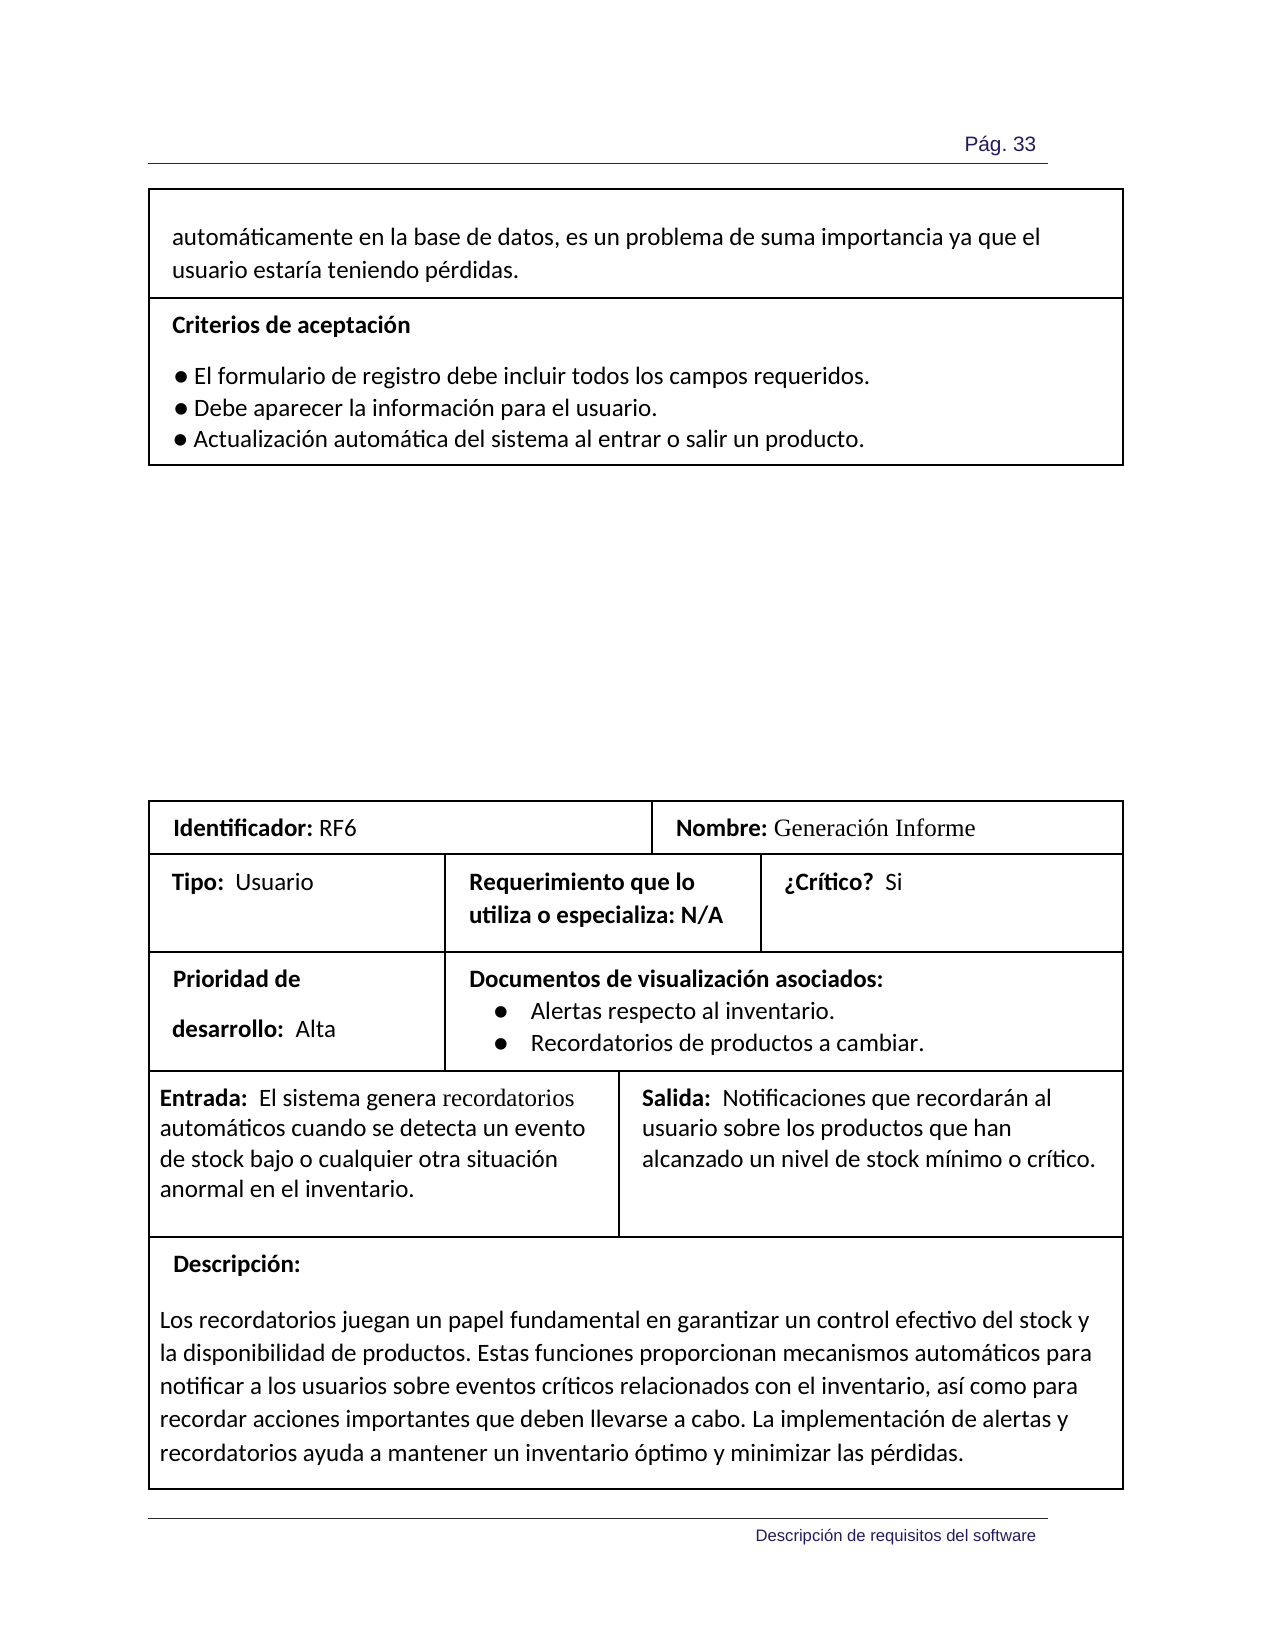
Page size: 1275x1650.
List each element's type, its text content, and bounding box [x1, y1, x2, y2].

table_cell Salida: Notificaciones que recordarán al usuario sobre los productos que han alcanzado un nivel de stock mínimo o crítico. [620, 1072, 1122, 1236]
table_header Nombre: Generación Informe [653, 802, 1122, 853]
table_cell Documentos de visualización asociados: Alertas respecto al inventario. Recordatorios de productos a cambiar. [446, 953, 1122, 1069]
table_cell ¿Crítico? Si [762, 855, 1122, 951]
table_cell Requerimiento que lo utiliza o especializa: N/A [446, 855, 760, 951]
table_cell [150, 1238, 1122, 1488]
table_header Identificador: RF6 [150, 802, 651, 853]
table_cell Criterios de aceptación ● El formulario de registro debe incluir todos los campos requeridos. ● Debe aparecer la información para el usuario. ● Actualización automática del sistema al entrar o salir un producto. [150, 299, 1122, 464]
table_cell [150, 190, 1122, 297]
table_cell Tipo: Usuario [150, 855, 444, 951]
table_cell Prioridad de desarrollo: Alta [150, 953, 444, 1069]
table_cell Entrada: El sistema genera recordatorios automáticos cuando se detecta un evento de stock bajo o cualquier otra situación anormal en el inventario. [150, 1072, 618, 1236]
